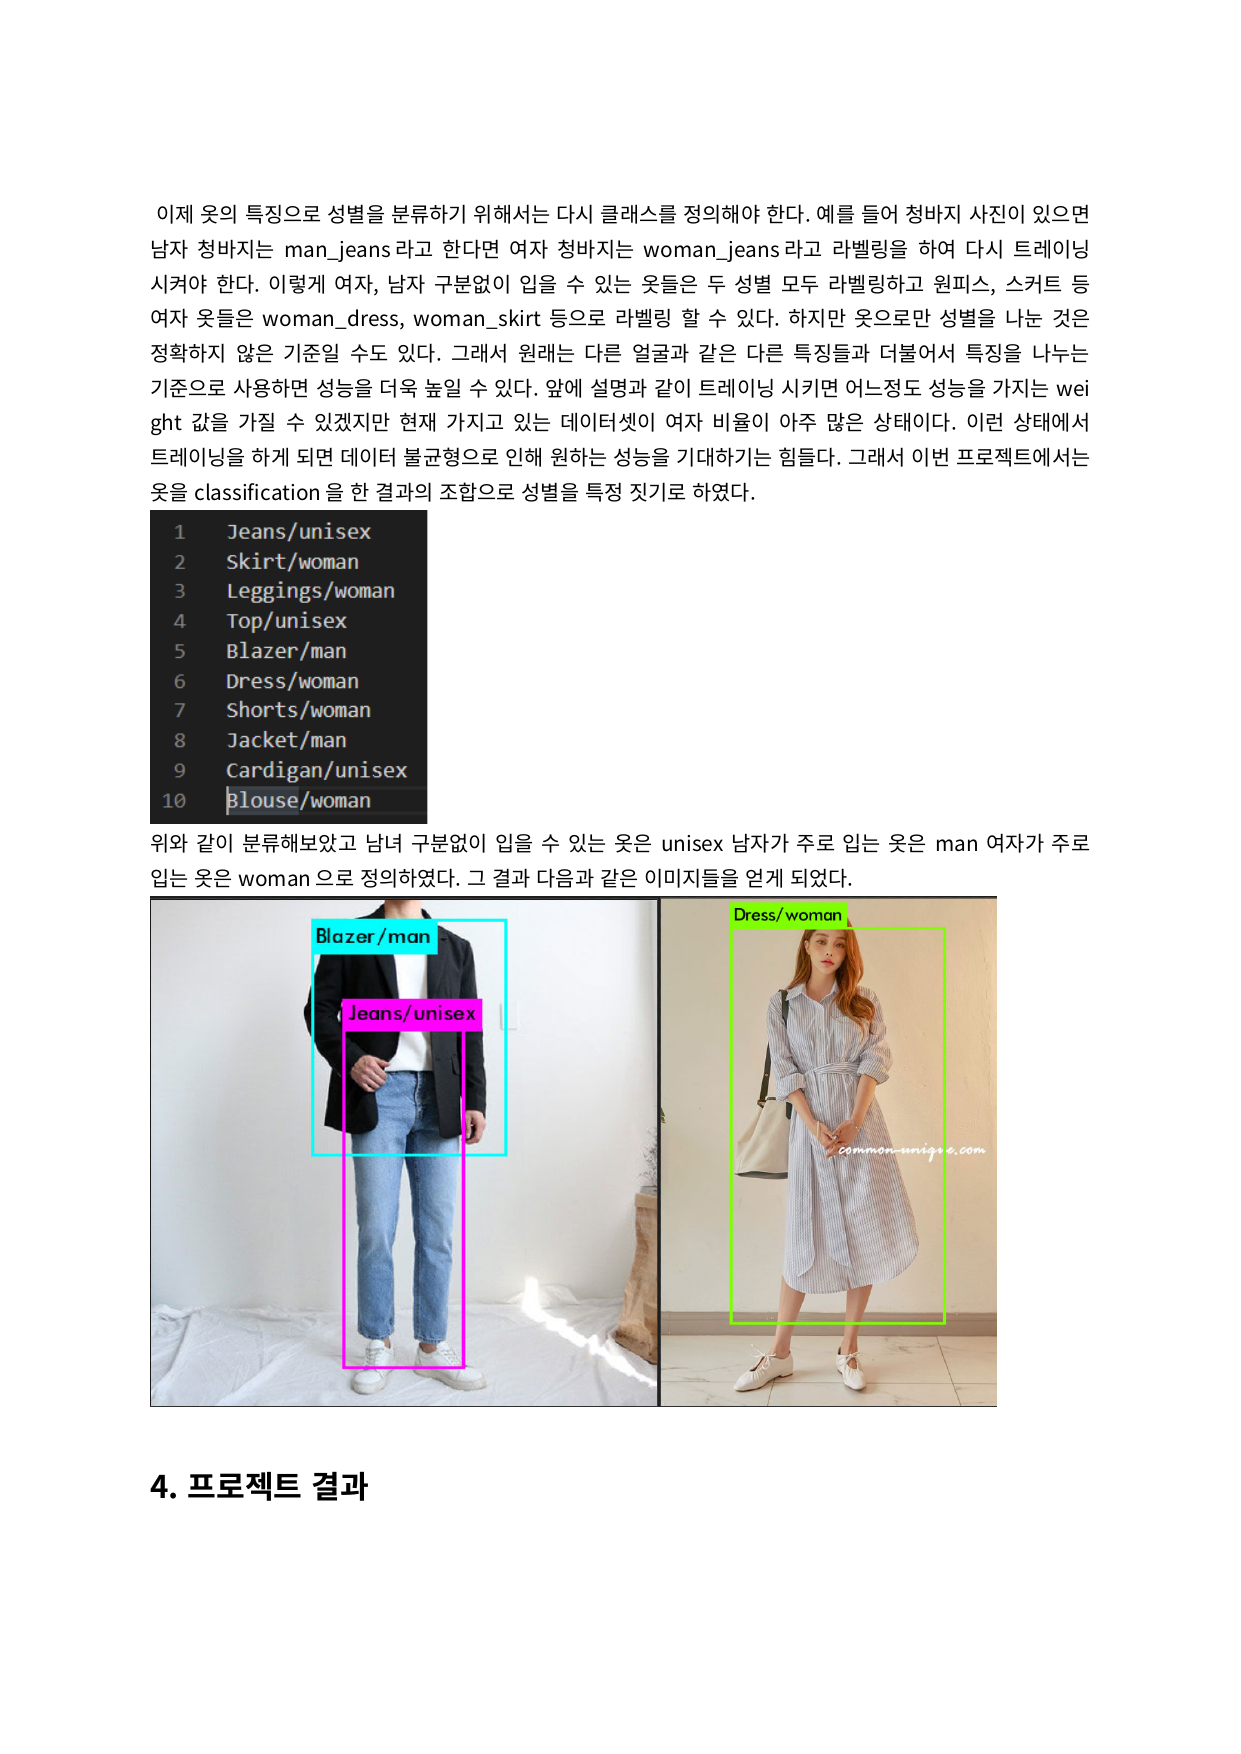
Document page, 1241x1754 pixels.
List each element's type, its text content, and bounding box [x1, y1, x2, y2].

text 이제 옷의 특징으로 성별을 분류하기 위해서는 다시 클래스를 정의해야 한다. 예를 들어 청바지 사진이 있으면 남자 청바지는 man_jeans라고 한다면 여자 청바지는 woman_jeans라고 라벨링을 하여 다시 트레이닝 시켜야 한다. 이렇게 여자, 남자 구분없이 입을 수 있는 옷들은 두 성별 모두 라벨링하고 원피스, 스커트 등 여자 옷들은 woman_dress, woman_skirt 등으로 라벨링 할 수 있다. 하지만 옷으로만 성별을 나눈 것은 정확하지 않은 기준일 수도 있다. 그래서 원래는 다른 얼굴과 같은 다른 특징들과 더불어서 특징을 나누는 기준으로 사용하면 성능을 더욱 높일 수 있다. 앞에 설명과 같이 트레이닝 시키면 어느정도 성능을 가지는 weight 값을 가질 수 있겠지만 현재 가지고 있는 데이터셋이 여자 비율이 아주 많은 상태이다. 이런 상태에서 트레이닝을 하게 되면 데이터 불균형으로 인해 원하는 성능을 기대하기는 힘들다. 그래서 이번 프로젝트에서는 옷을 classification을 한 결과의 조합으로 성별을 특정 짓기로 하였다. [150, 198, 1090, 506]
picture [150, 896, 997, 1407]
text 위와 같이 분류해보았고 남녀 구분없이 입을 수 있는 옷은 unisex 남자가 주로 입는 옷은 man 여자가 주로 입는 옷은 woman으로 정의하였다. 그 결과 다음과 같은 이미지들을 얻게 되었다. [150, 827, 1090, 892]
picture [150, 510, 428, 824]
text 4. 프로젝트 결과 [150, 1462, 1090, 1507]
